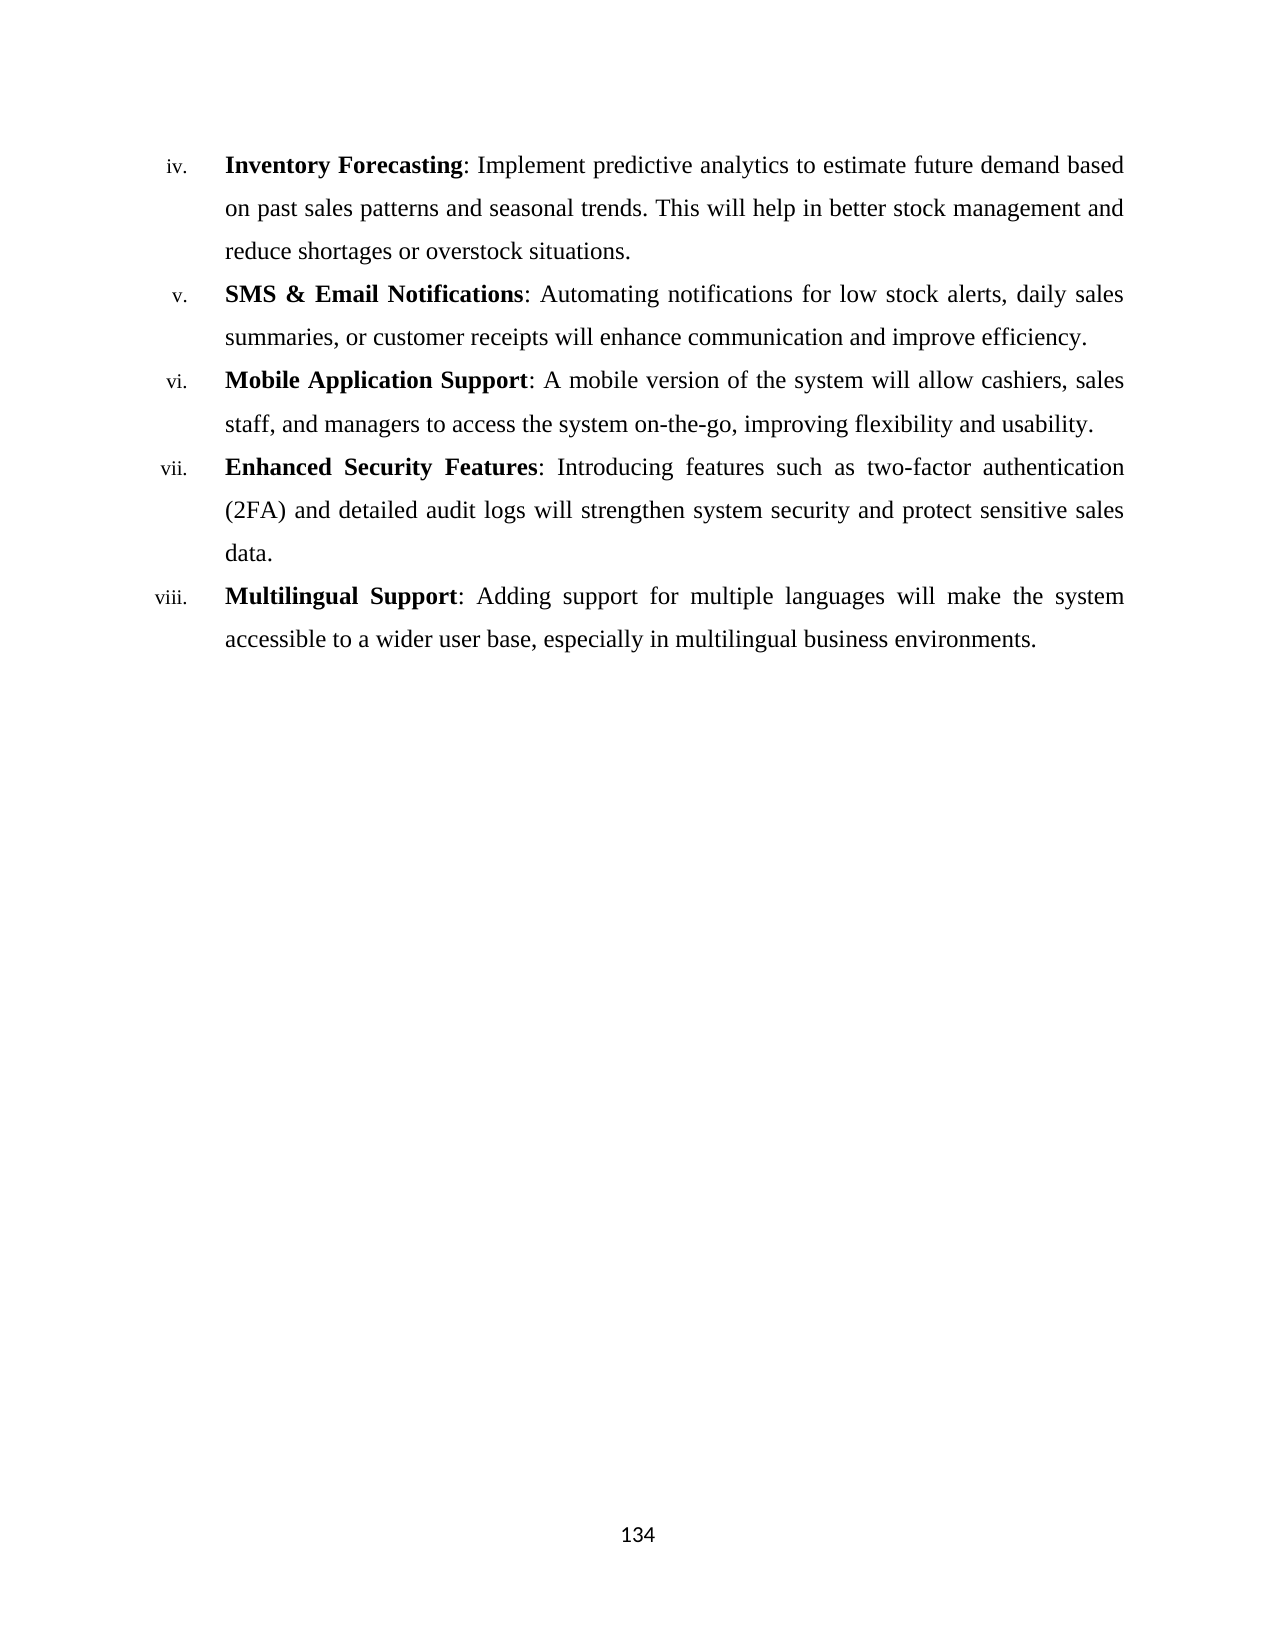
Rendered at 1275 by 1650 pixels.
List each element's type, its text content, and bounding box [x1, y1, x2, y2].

list Mobile Application Support: A mobile version of the system will allow cashiers, sales staff, and managers to access the system on-the-go, improving flexibility and usability. [187, 366, 1125, 437]
list SMS & Email Notifications: Automating notifications for low stock alerts, daily sales summaries, or customer receipts will enhance communication and improve efficiency. [187, 279, 1125, 351]
list Enhanced Security Features: Introducing features such as two-factor authentication (2FA) and detailed audit logs will strengthen system security and protect sensitive sales data. [187, 452, 1125, 567]
list Multilingual Support: Adding support for multiple languages will make the system accessible to a wider user base, especially in multilingual business environments. [187, 581, 1125, 653]
list Inventory Forecasting: Implement predictive analytics to estimate future demand based on past sales patterns and seasonal trends. This will help in better stock management and reduce shortages or overstock situations. [187, 150, 1125, 265]
